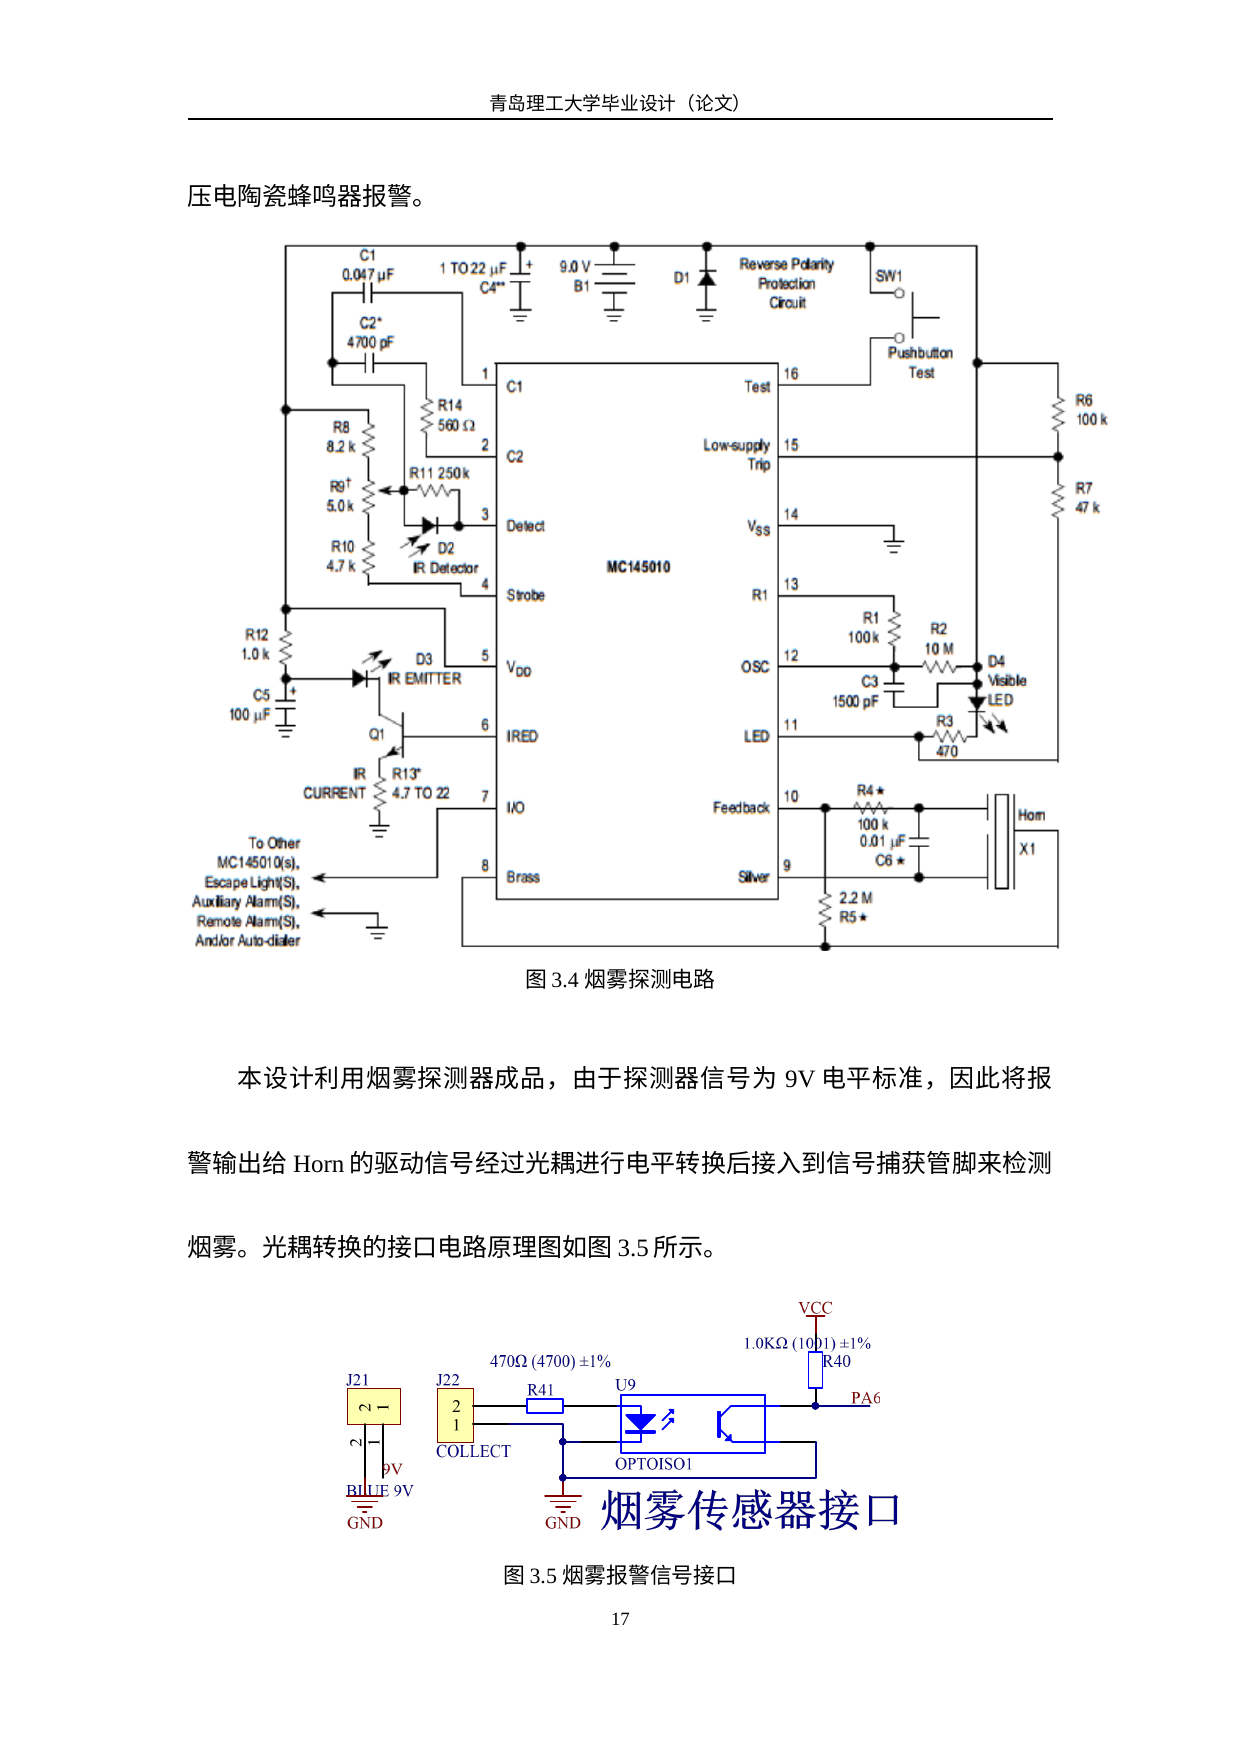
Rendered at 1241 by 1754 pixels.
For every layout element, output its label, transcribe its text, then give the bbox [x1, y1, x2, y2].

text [187, 162, 1053, 227]
text 图3.4 烟雾探测电路 [187, 961, 1053, 994]
picture [189, 239, 1114, 951]
text 图3.5 烟雾报警信号接口 [187, 1558, 1053, 1590]
text 本设计利用烟雾探测器成品，由于探测器信号为9V电平标准，因此将报警输出给Horn的驱动信号经过光耦进行电平转换后接入到信号捕获管脚来检测烟雾。光耦转换的接口电路原理图如图3.5所示。 [187, 1044, 1053, 1278]
